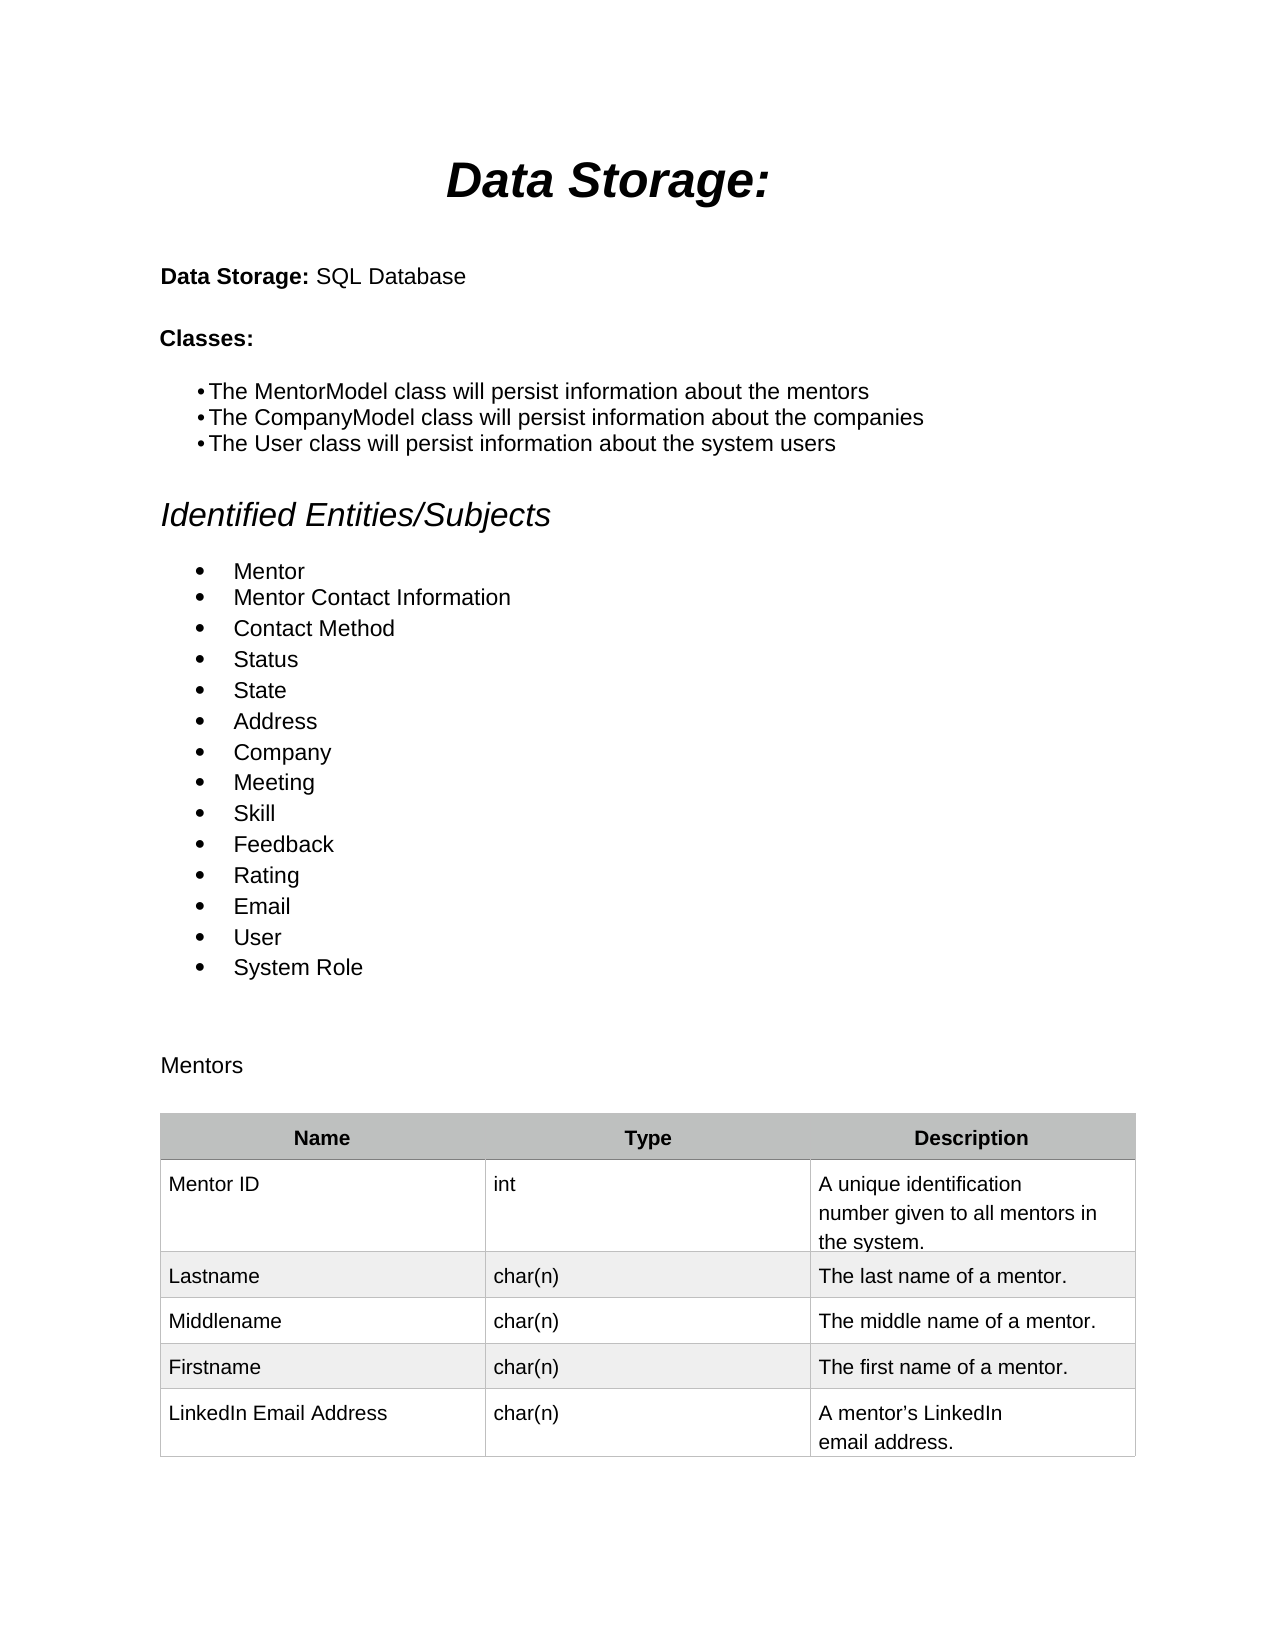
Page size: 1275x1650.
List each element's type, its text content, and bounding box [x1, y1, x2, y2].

list Address [196, 708, 525, 734]
table_cell Middlename [161, 1298, 485, 1343]
list The MentorModel class will persist information about the mentors [197, 378, 1125, 404]
list System Role [196, 954, 525, 981]
list Status [196, 646, 525, 672]
table_cell char(n) [486, 1252, 810, 1297]
table_cell The last name of a mentor. [811, 1252, 1135, 1297]
table_cell int [486, 1160, 810, 1251]
table_cell A unique identification number given to all mentors in the system. [811, 1160, 1135, 1251]
list Rating [196, 862, 525, 888]
list The CompanyModel class will persist information about the companies [197, 404, 1125, 430]
table_cell char(n) [486, 1298, 810, 1343]
list The User class will persist information about the system users [197, 430, 1125, 457]
table_cell LinkedIn Email Address [161, 1389, 485, 1456]
table_header Name [161, 1114, 485, 1159]
table_cell A mentor’s LinkedIn email address. [811, 1389, 1135, 1456]
list Skill [196, 800, 525, 826]
list Mentor Contact Information [196, 584, 525, 611]
text Data Storage: [446, 150, 1104, 207]
text Mentors [160, 1052, 1104, 1078]
table_cell The middle name of a mentor. [811, 1298, 1135, 1343]
list Feedback [196, 831, 525, 857]
table_header Type [486, 1114, 810, 1159]
table_cell char(n) [486, 1344, 810, 1388]
text Data Storage: SQL Database [160, 263, 1104, 289]
list User [196, 923, 525, 950]
text Classes: [159, 325, 1125, 351]
list Email [196, 893, 525, 919]
list State [196, 677, 525, 703]
table_cell char(n) [486, 1389, 810, 1456]
list Meeting [196, 769, 525, 796]
table_cell The first name of a mentor. [811, 1344, 1135, 1388]
table_cell Lastname [161, 1252, 485, 1297]
subtitle Identified Entities/Subjects [160, 496, 1104, 534]
table_cell Mentor ID [161, 1160, 485, 1251]
list Company [196, 738, 525, 765]
list Mentor [196, 558, 525, 584]
list Contact Method [196, 615, 525, 641]
table_header Description [811, 1114, 1135, 1159]
table_cell Firstname [161, 1344, 485, 1388]
